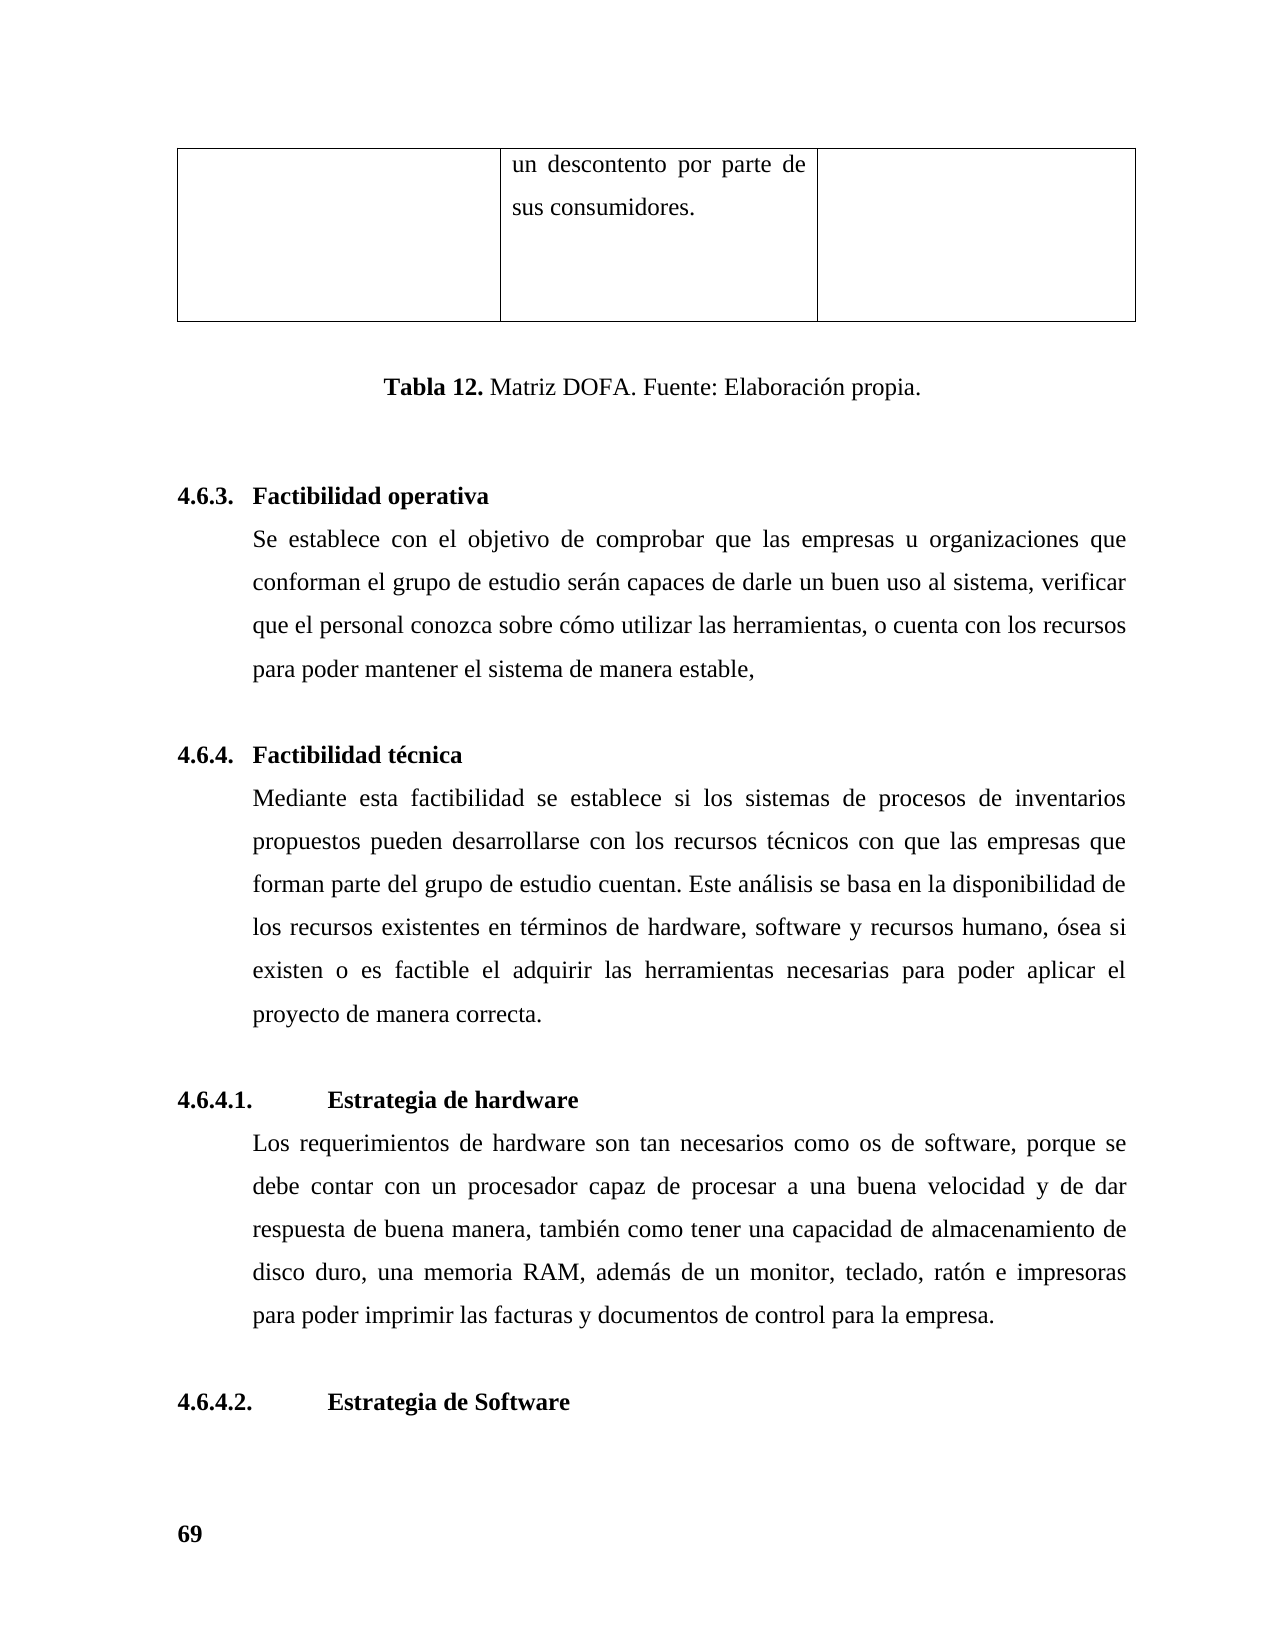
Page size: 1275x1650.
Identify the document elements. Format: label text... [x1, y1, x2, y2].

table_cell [501, 149, 817, 321]
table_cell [818, 149, 1135, 321]
text Tabla 12. Matriz DOFA. Fuente: Elaboración propia. [177, 372, 1127, 401]
list Factibilidad técnica [177, 740, 1127, 769]
list Factibilidad operativa [177, 481, 1127, 510]
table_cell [178, 149, 500, 321]
list Los requerimientos de hardware son tan necesarios como os de software, porque se debe contar con un procesador capaz de procesar a una buena velocidad y de dar respuesta de buena manera, también como tener una capacidad de almacenamiento de disco duro, una memoria RAM, además de un monitor, teclado, ratón e impresoras para poder imprimir las facturas y documentos de control para la empresa. [252, 1128, 1127, 1329]
list Se establece con el objetivo de comprobar que las empresas u organizaciones que conforman el grupo de estudio serán capaces de darle un buen uso al sistema, verificar que el personal conozca sobre cómo utilizar las herramientas, o cuenta con los recursos para poder mantener el sistema de manera estable, [252, 524, 1127, 682]
list Mediante esta factibilidad se establece si los sistemas de procesos de inventarios propuestos pueden desarrollarse con los recursos técnicos con que las empresas que forman parte del grupo de estudio cuentan. Este análisis se basa en la disponibilidad de los recursos existentes en términos de hardware, software y recursos humano, ósea si existen o es factible el adquirir las herramientas necesarias para poder aplicar el proyecto de manera correcta. [252, 783, 1127, 1027]
list Estrategia de hardware [177, 1085, 1127, 1114]
list Estrategia de Software [177, 1387, 1127, 1416]
